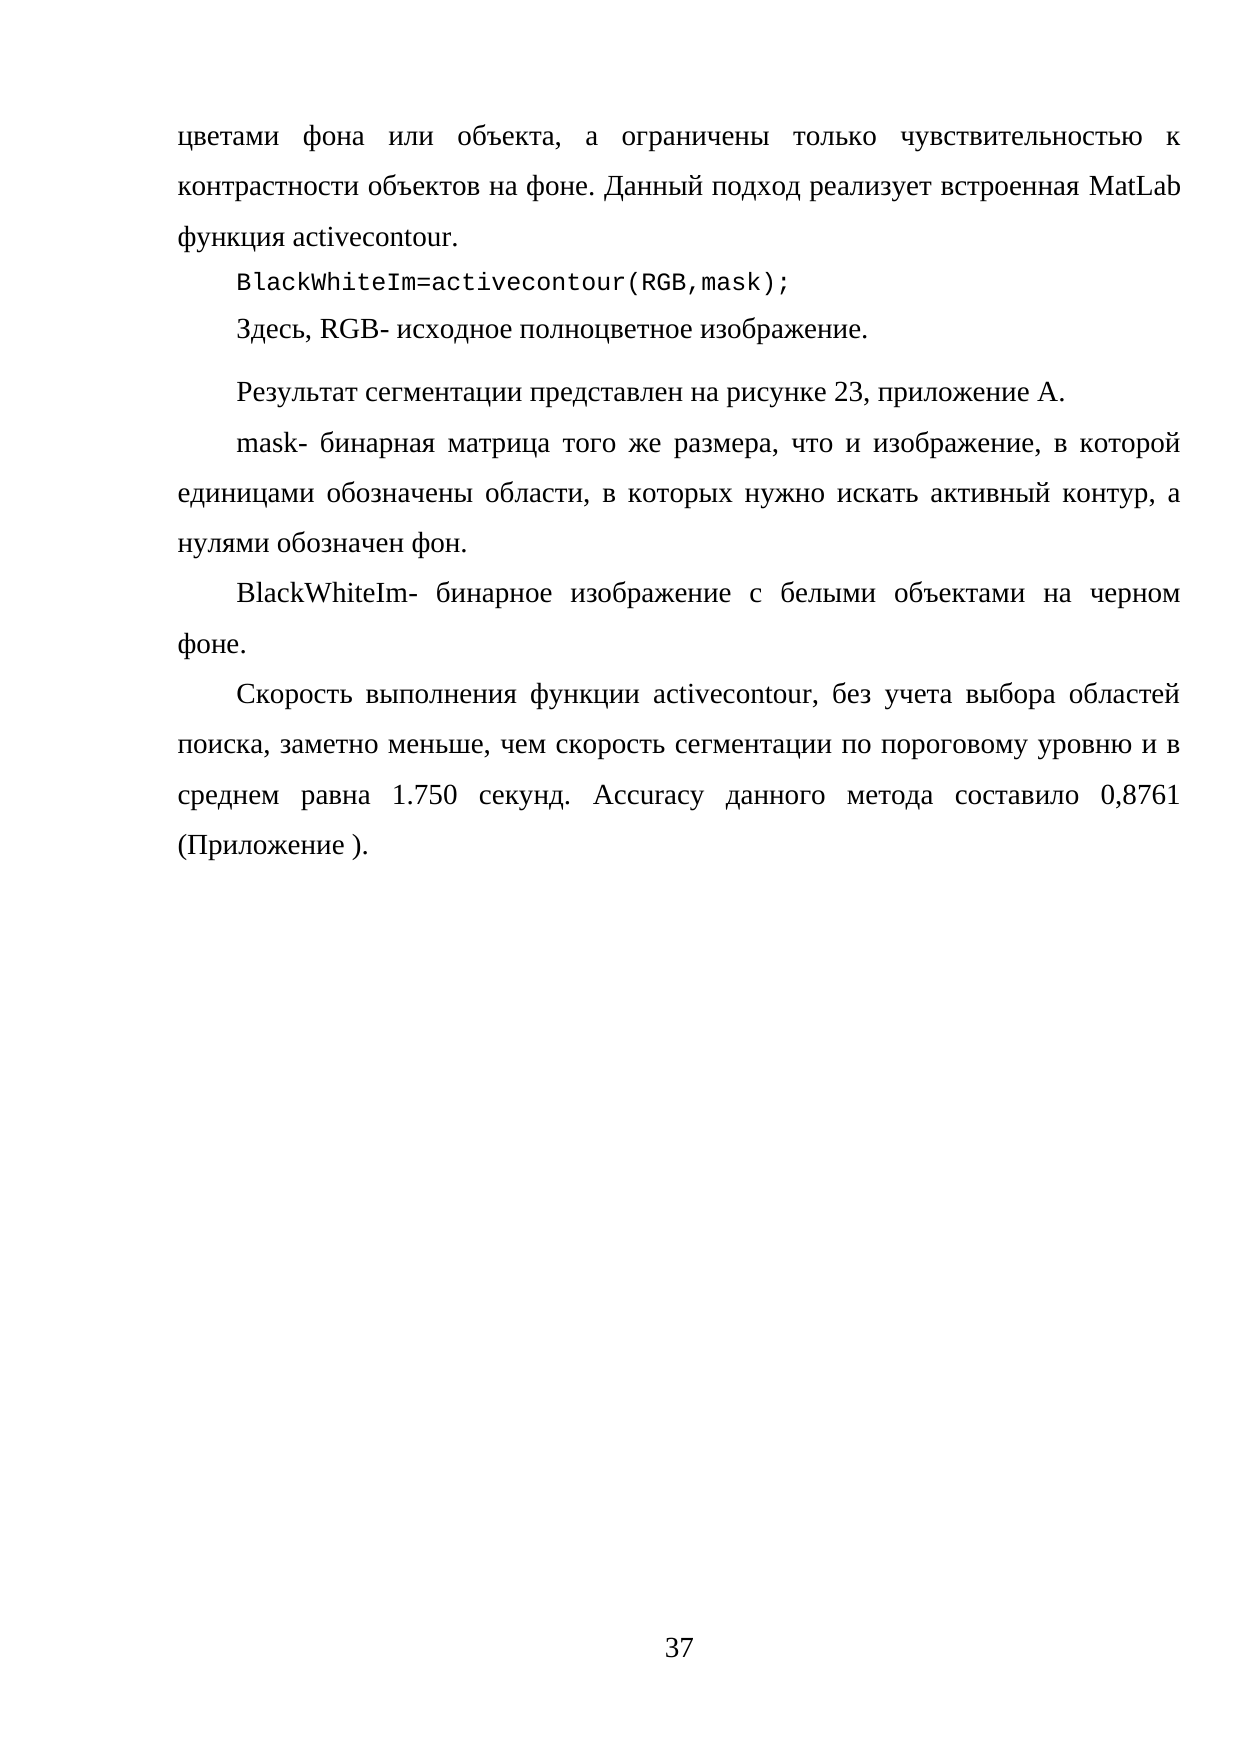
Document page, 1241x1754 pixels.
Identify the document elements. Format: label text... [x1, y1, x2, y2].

text BlackWhiteIm- бинарное изображение с белыми объектами на черном фоне. [177, 576, 1181, 659]
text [177, 118, 1181, 252]
text Результат сегментации представлен на рисунке 23, приложение А. [177, 374, 1181, 408]
text Скорость выполнения функции activecontour, без учета выбора областей поиска, заметно меньше, чем скорость сегментации по пороговому уровню и в среднем равна 1.750 секунд. Accuracy данного метода составило 0,8761 (Приложение ). [177, 676, 1181, 861]
text BlackWhiteIm=activecontour(RGB,mask); [177, 269, 1181, 297]
text mask- бинарная матрица того же размера, что и изображение, в которой единицами обозначены области, в которых нужно искать активный контур, а нулями обозначен фон. [177, 425, 1181, 559]
text Здесь, RGB- исходное полноцветное изображение. [177, 312, 1181, 345]
